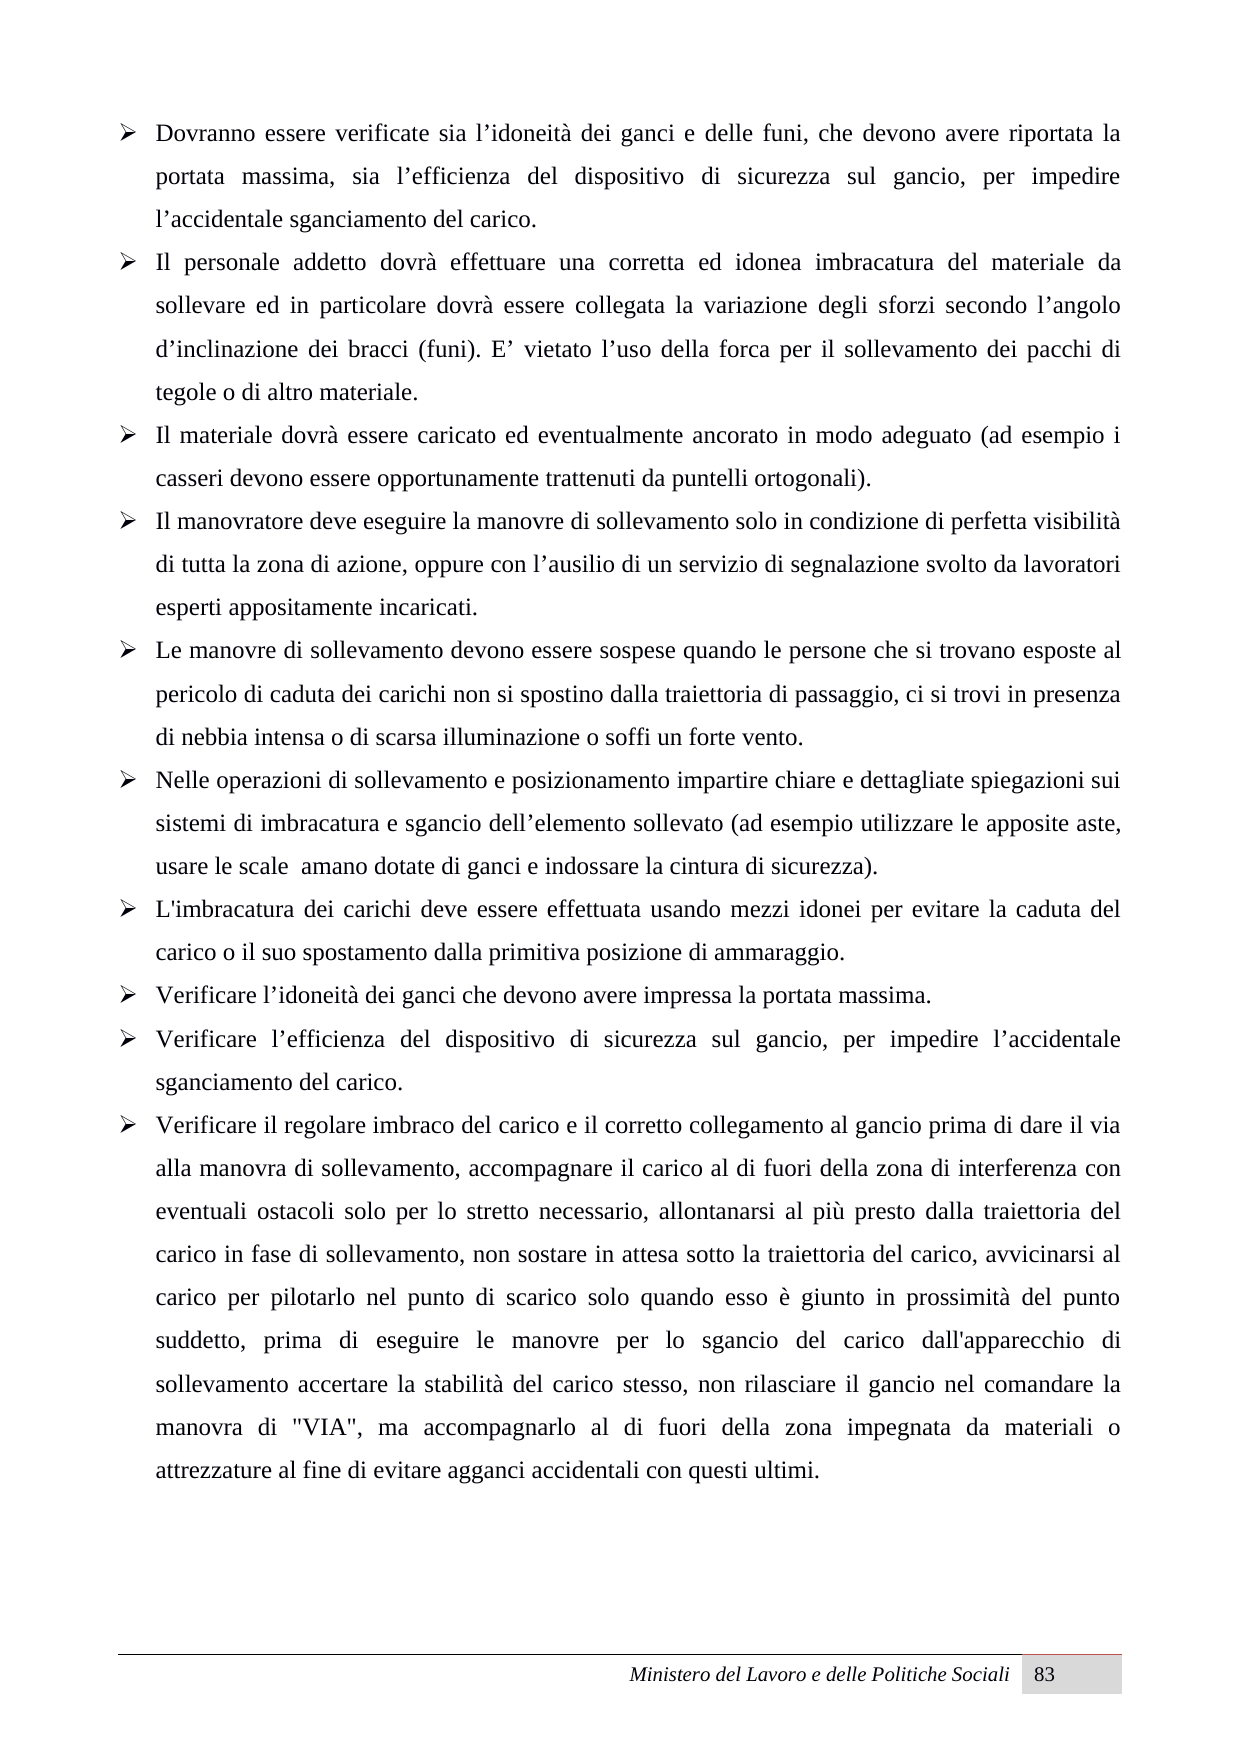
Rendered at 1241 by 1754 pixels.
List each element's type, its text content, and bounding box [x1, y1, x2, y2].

list Il manovratore deve eseguire la manovre di sollevamento solo in condizione di perfetta visibilità di tutta la zona di azione, oppure con l’ausilio di un servizio di segnalazione svolto da lavoratori esperti appositamente incaricati. [118, 506, 1122, 621]
list Verificare il regolare imbraco del carico e il corretto collegamento al gancio prima di dare il via alla manovra di sollevamento, accompagnare il carico al di fuori della zona di interferenza con eventuali ostacoli solo per lo stretto necessario, allontanarsi al più presto dalla traiettoria del carico in fase di sollevamento, non sostare in attesa sotto la traiettoria del carico, avvicinarsi al carico per pilotarlo nel punto di scarico solo quando esso è giunto in prossimità del punto suddetto, prima di eseguire le manovre per lo sgancio del carico dall'apparecchio di sollevamento accertare la stabilità del carico stesso, non rilasciare il gancio nel comandare la manovra di "VIA", ma accompagnarlo al di fuori della zona impegnata da materiali o attrezzature al fine di evitare agganci accidentali con questi ultimi. [118, 1110, 1122, 1484]
list Dovranno essere verificate sia l’idoneità dei ganci e delle funi, che devono avere riportata la portata massima, sia l’efficienza del dispositivo di sicurezza sul gancio, per impedire l’accidentale sganciamento del carico. [118, 118, 1122, 233]
list Nelle operazioni di sollevamento e posizionamento impartire chiare e dettagliate spiegazioni sui sistemi di imbracatura e sgancio dell’elemento sollevato (ad esempio utilizzare le apposite aste, usare le scale amano dotate di ganci e indossare la cintura di sicurezza). [118, 765, 1122, 880]
list L'imbracatura dei carichi deve essere effettuata usando mezzi idonei per evitare la caduta del carico o il suo spostamento dalla primitiva posizione di ammaraggio. [118, 894, 1122, 966]
list Le manovre di sollevamento devono essere sospese quando le persone che si trovano esposte al pericolo di caduta dei carichi non si spostino dalla traiettoria di passaggio, ci si trovi in presenza di nebbia intensa o di scarsa illuminazione o soffi un forte vento. [118, 636, 1122, 751]
list Verificare l’idoneità dei ganci che devono avere impressa la portata massima. [118, 981, 1122, 1009]
list Verificare l’efficienza del dispositivo di sicurezza sul gancio, per impedire l’accidentale sganciamento del carico. [118, 1024, 1122, 1096]
list Il personale addetto dovrà effettuare una corretta ed idonea imbracatura del materiale da sollevare ed in particolare dovrà essere collegata la variazione degli sforzi secondo l’angolo d’inclinazione dei bracci (funi). E’ vietato l’uso della forca per il sollevamento dei pacchi di tegole o di altro materiale. [118, 247, 1122, 406]
list Il materiale dovrà essere caricato ed eventualmente ancorato in modo adeguato (ad esempio i casseri devono essere opportunamente trattenuti da puntelli ortogonali). [118, 420, 1122, 492]
